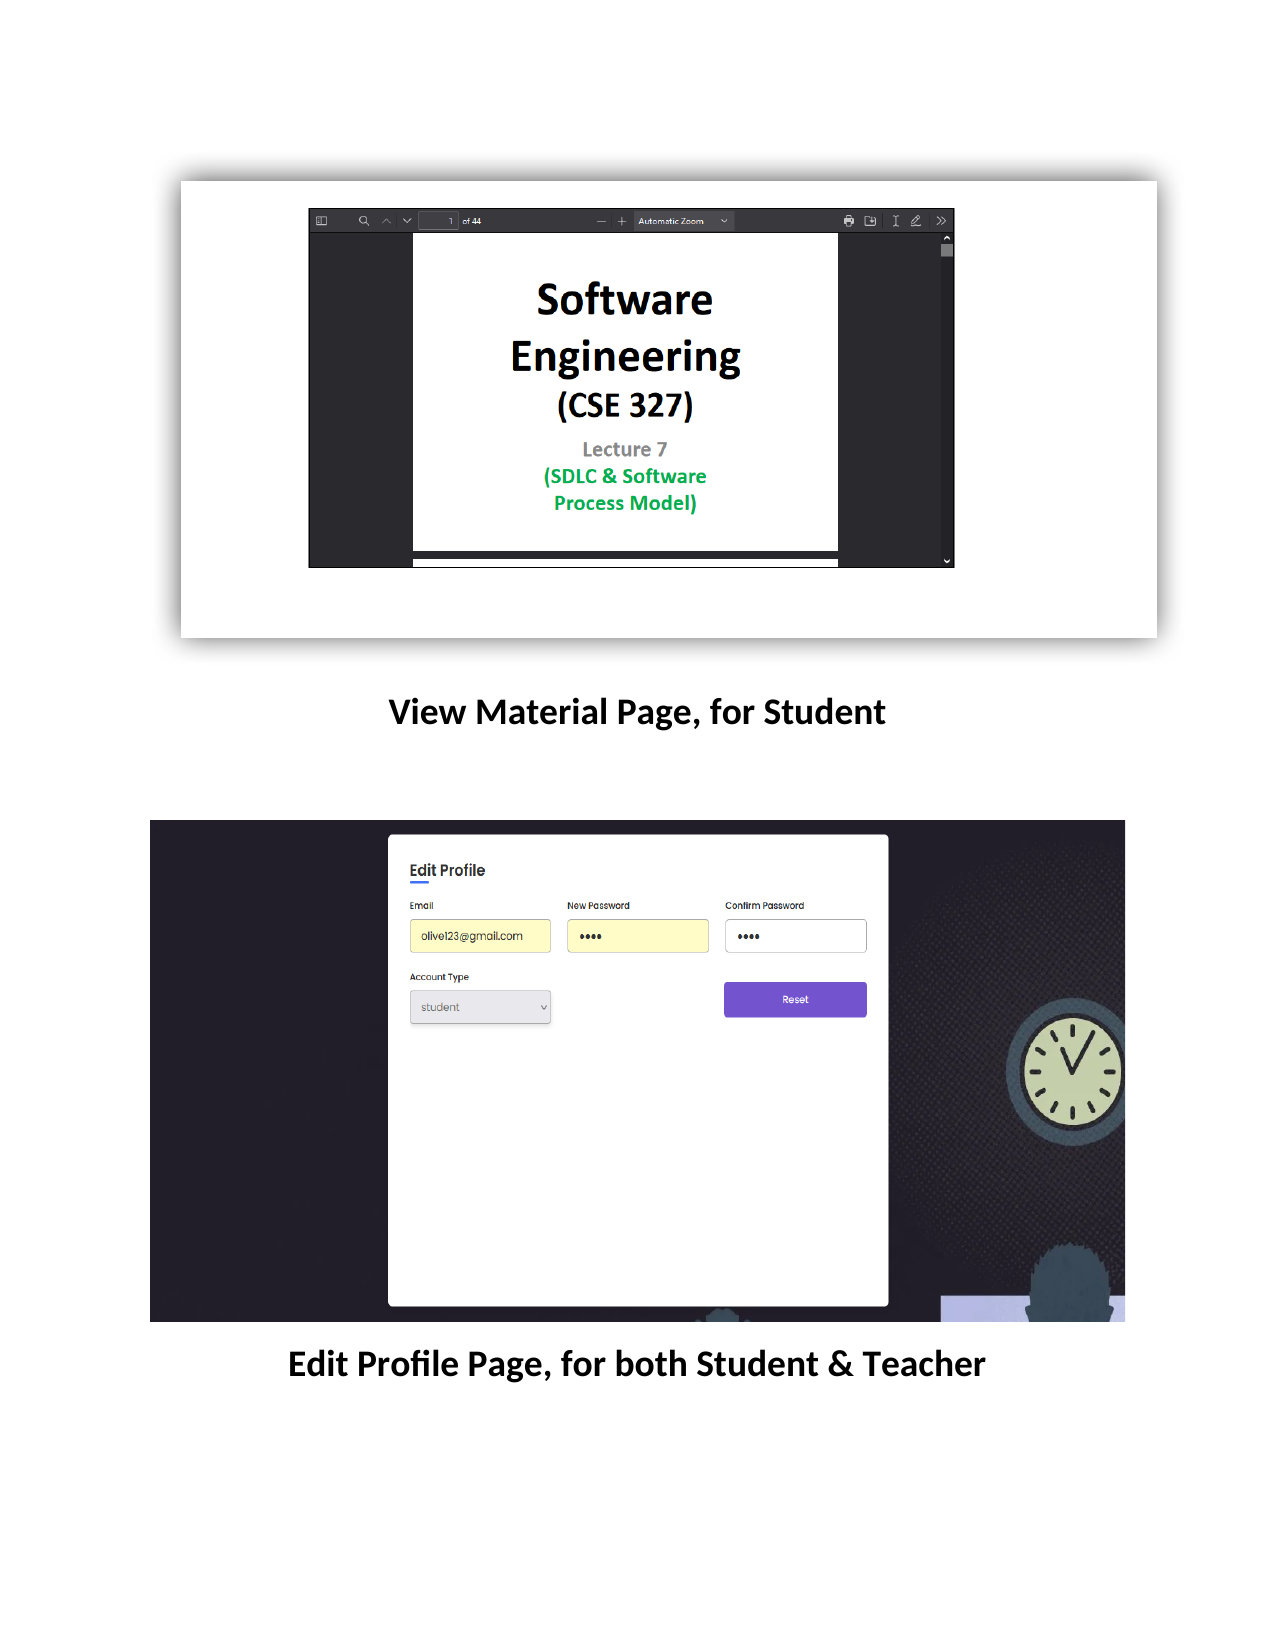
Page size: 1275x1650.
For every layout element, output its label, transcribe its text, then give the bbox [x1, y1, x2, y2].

text Edit Profile Page, for both Student & Teacher [150, 1340, 1125, 1386]
text View Material Page, for Student [150, 688, 1125, 733]
picture [181, 181, 1157, 638]
picture [150, 820, 1125, 1322]
